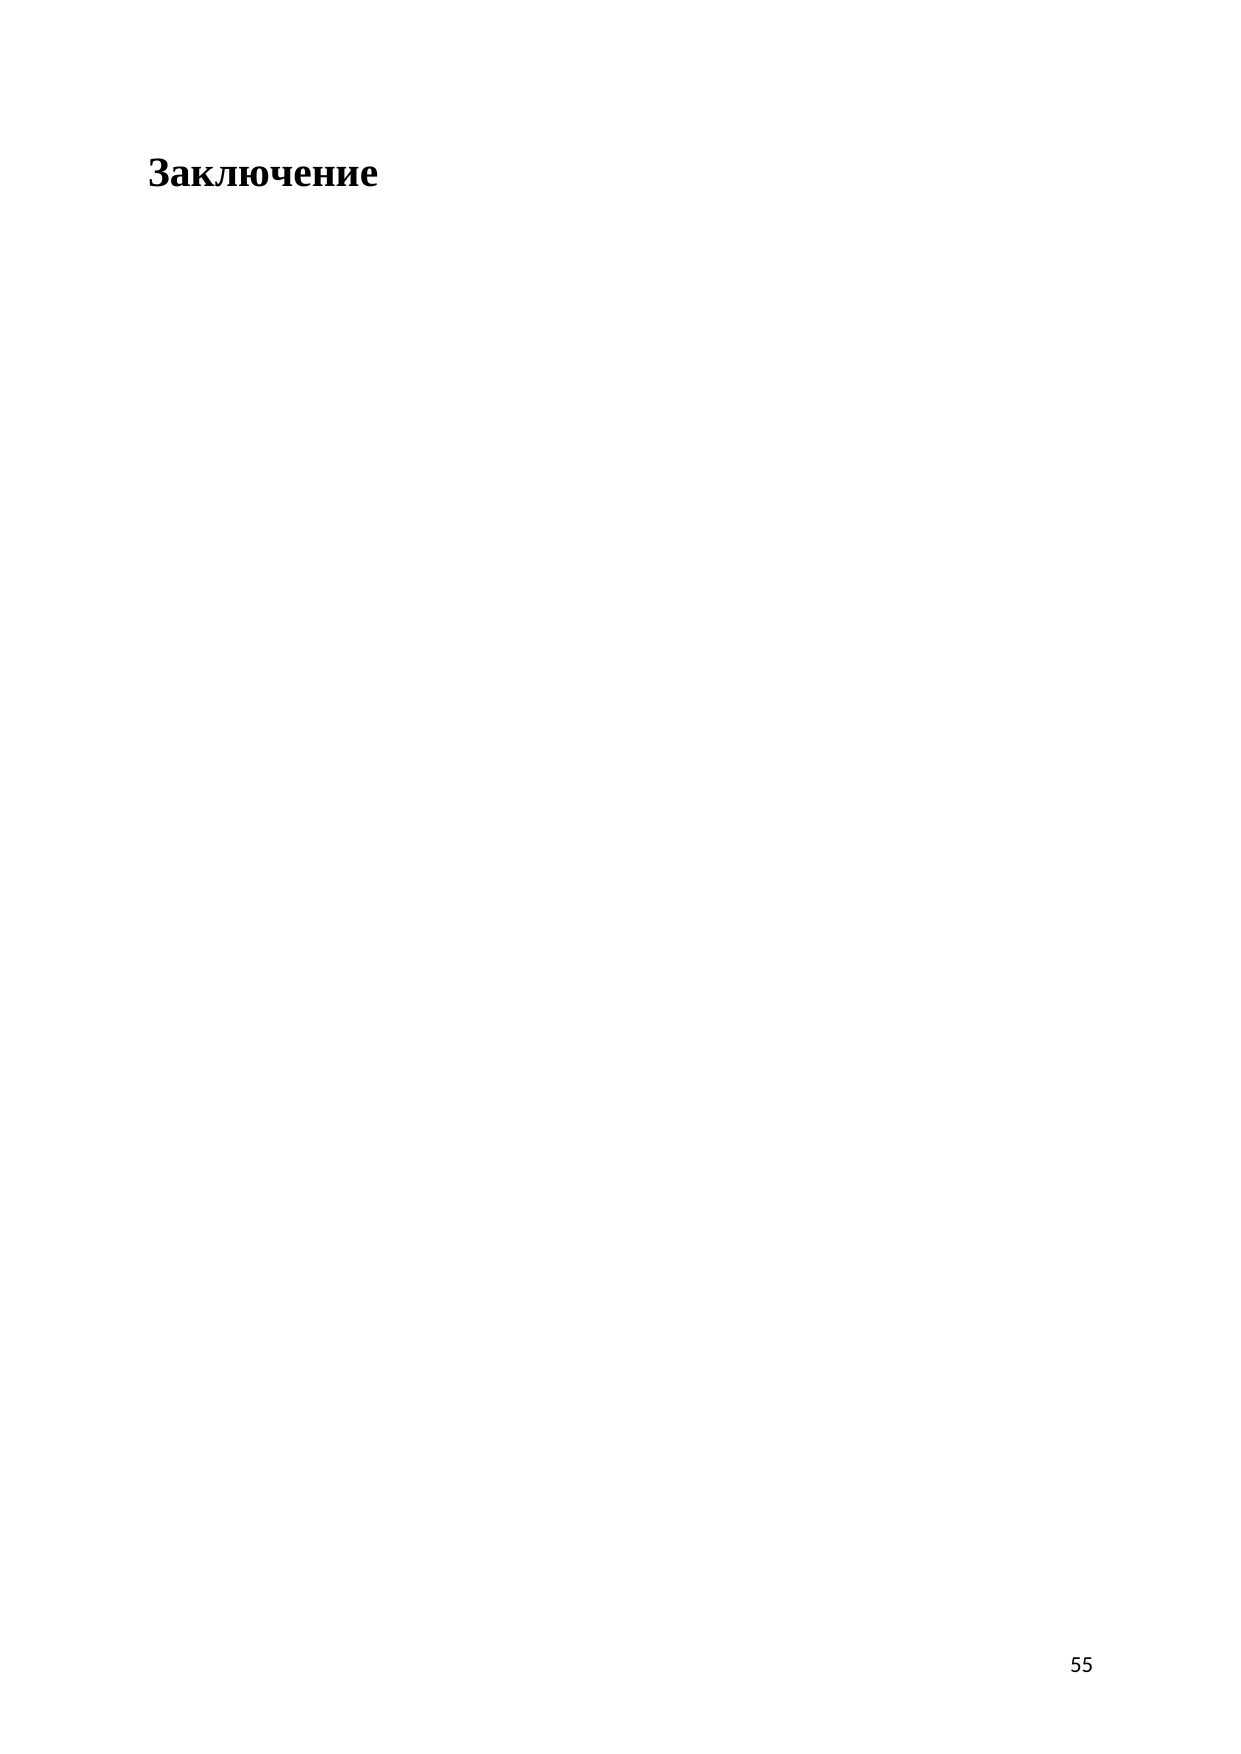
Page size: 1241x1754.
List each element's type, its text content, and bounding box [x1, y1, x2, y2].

text Заключение [148, 148, 1093, 196]
